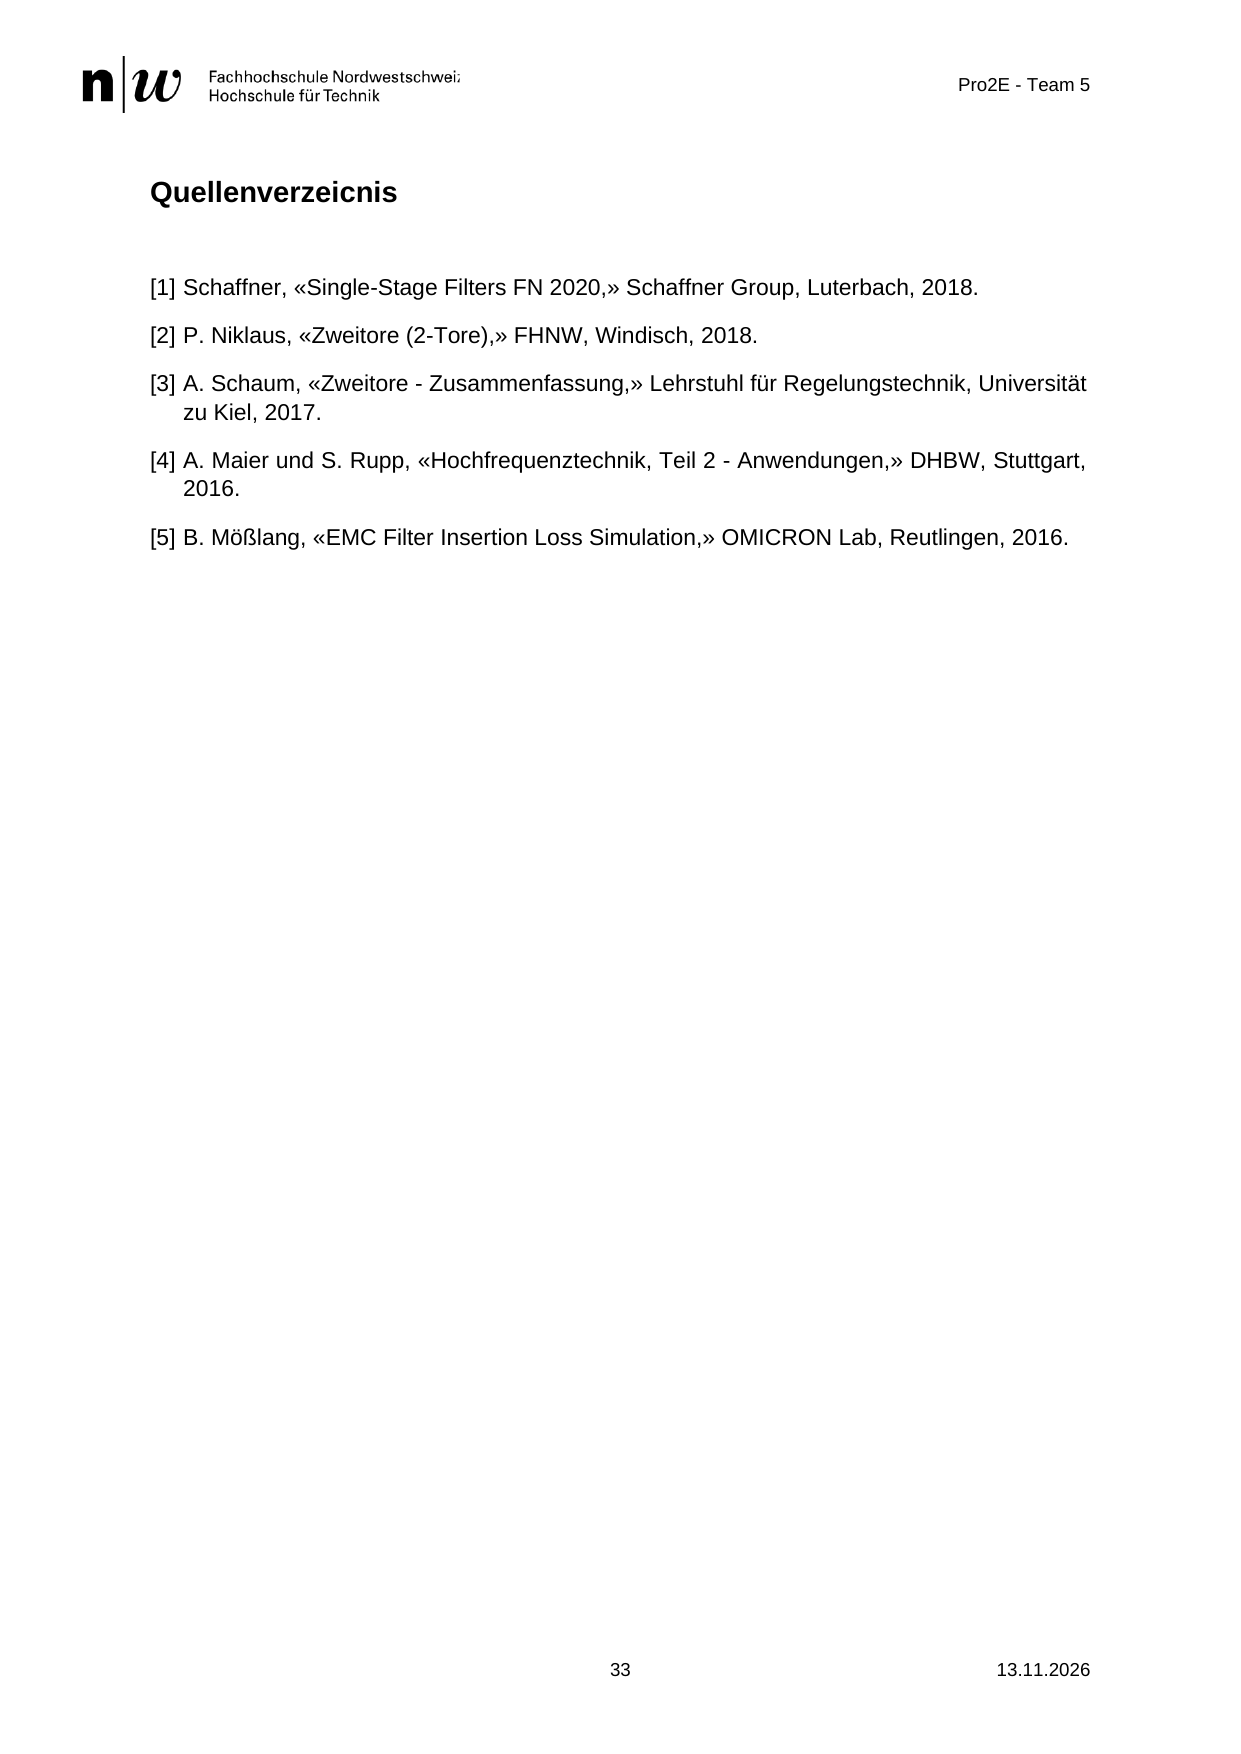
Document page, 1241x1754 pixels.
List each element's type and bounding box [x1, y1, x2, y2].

picture [81, 56, 460, 113]
